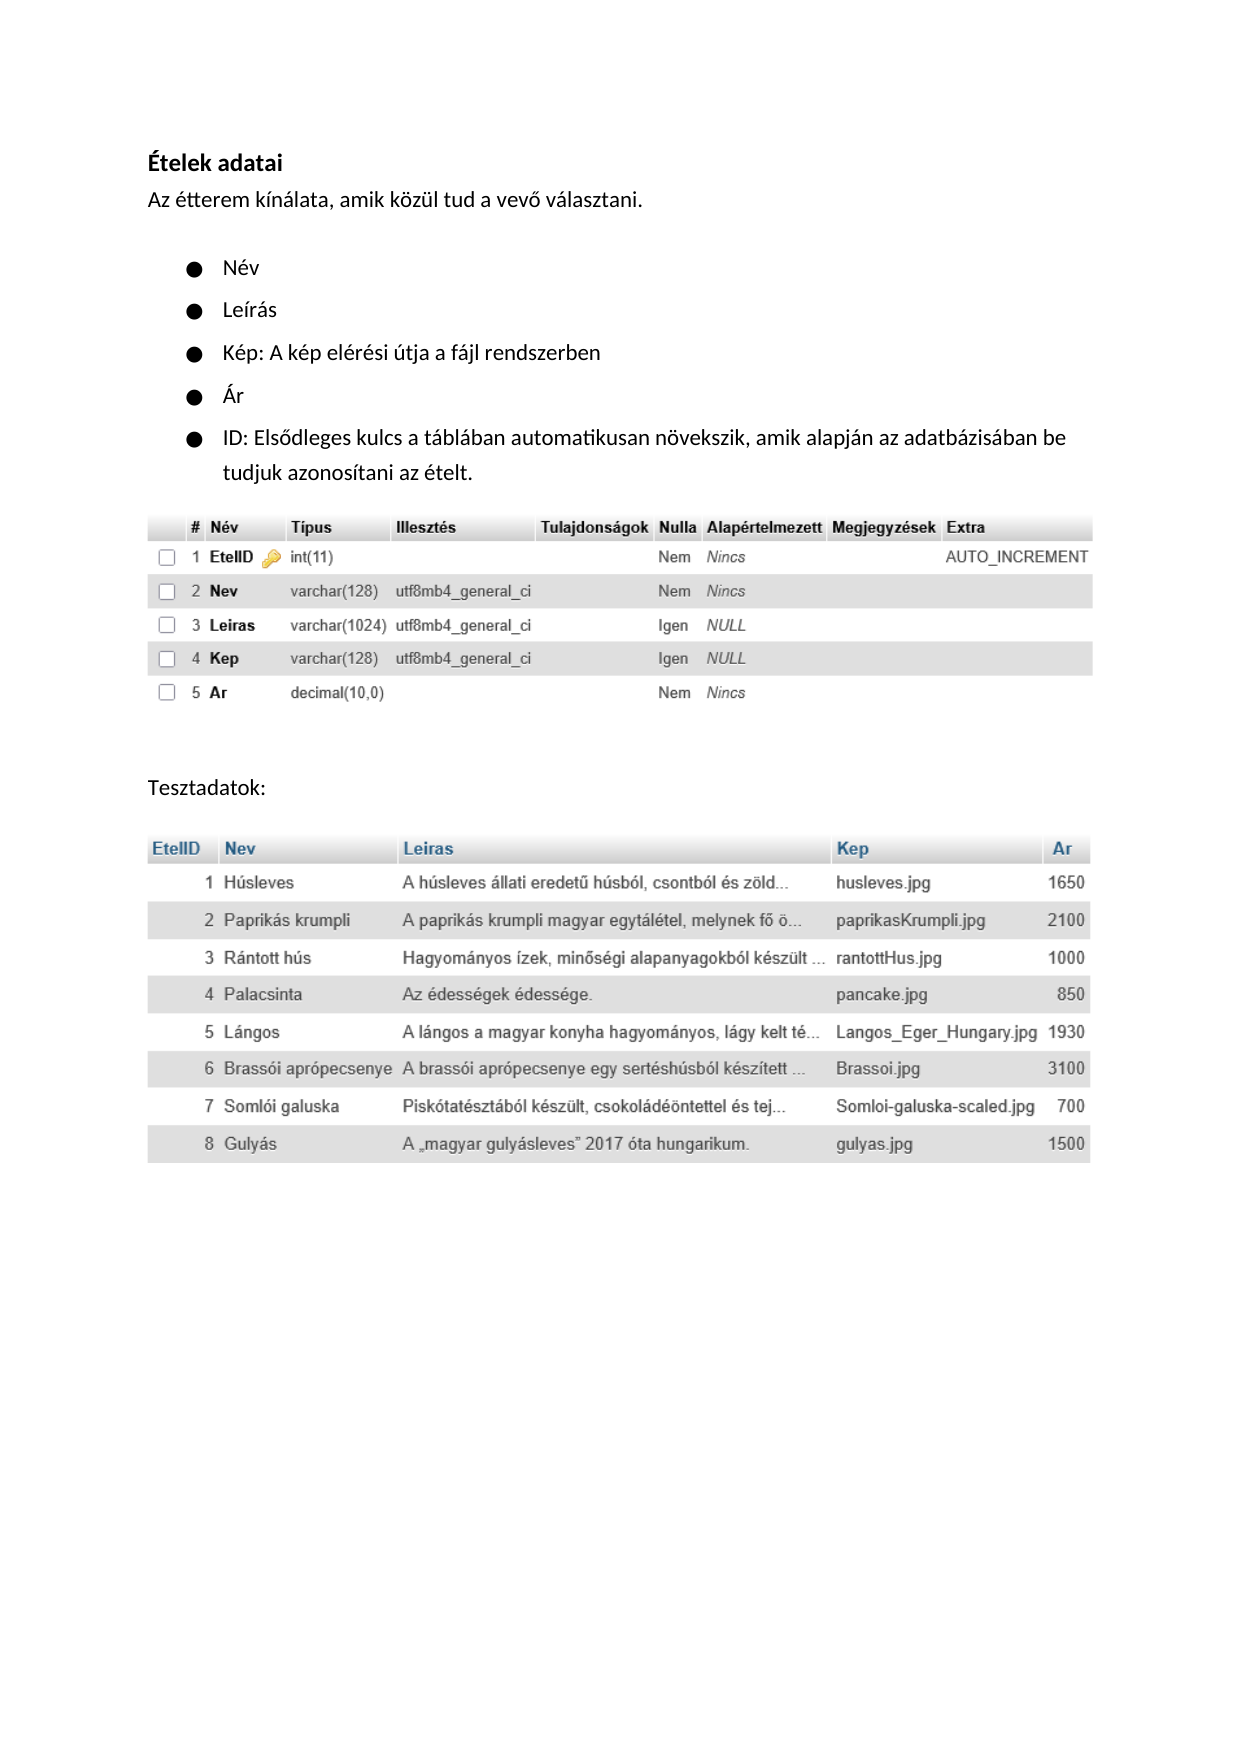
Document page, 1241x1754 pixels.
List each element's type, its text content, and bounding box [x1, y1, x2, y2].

picture [147, 834, 1093, 1163]
list Név [185, 244, 1093, 287]
list Leírás [185, 287, 1093, 329]
subtitle Ételek adatai [148, 148, 1093, 178]
list Ár [185, 372, 1093, 415]
list Kép: A kép elérési útja a fájl rendszerben [185, 329, 1093, 372]
picture [147, 514, 1093, 710]
text Az étterem kínálata, amik közül tud a vevő választani. [148, 185, 1093, 213]
text Tesztadatok: [148, 773, 1093, 801]
list ID: Elsődleges kulcs a táblában automatikusan növekszik, amik alapján az adatbázisában be tudjuk azonosítani az ételt. [185, 415, 1093, 486]
